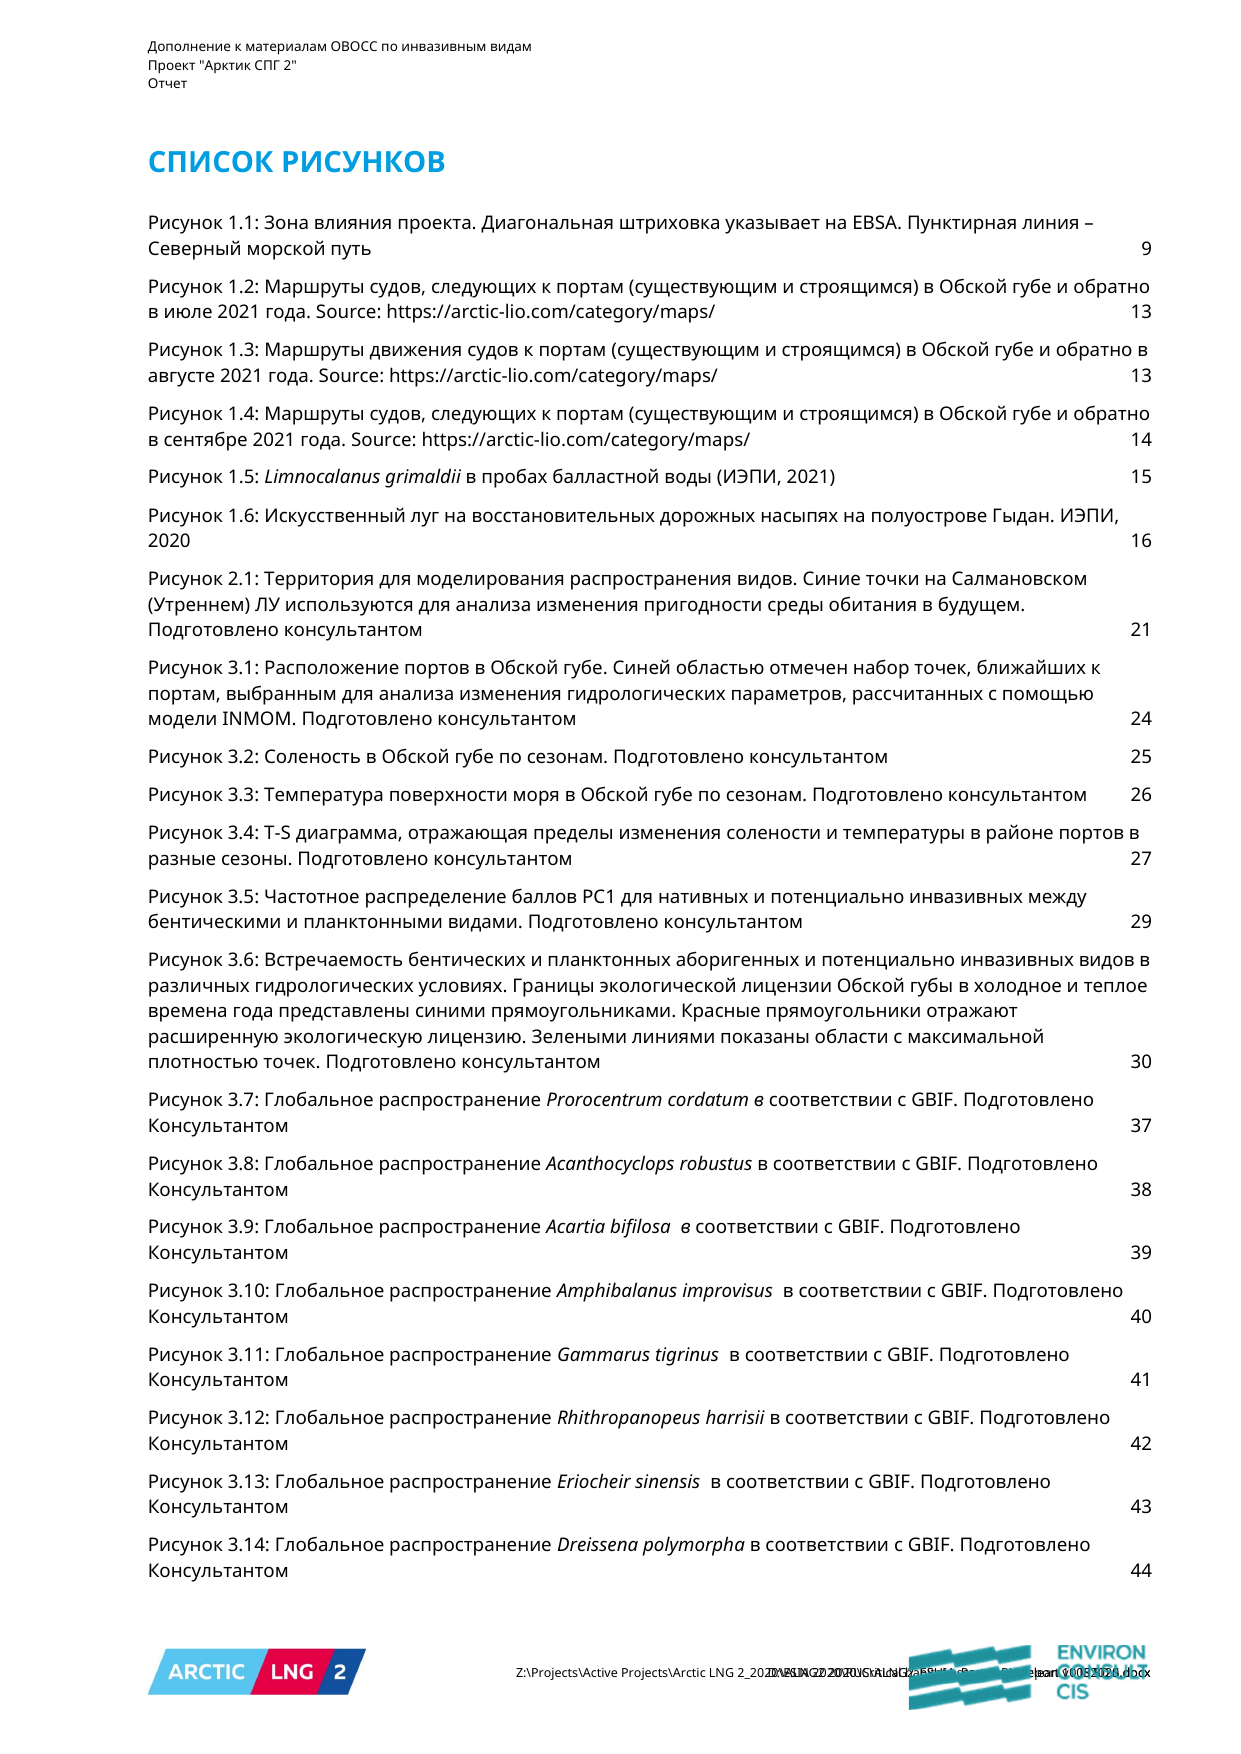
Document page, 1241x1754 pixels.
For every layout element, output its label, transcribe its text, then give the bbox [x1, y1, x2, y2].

picture [147, 1648, 366, 1695]
text Рисунок 1.6: Искусственный луг на восстановительных дорожных насыпях на полуострове Гыдан. ИЭПИ, 2020 16 [148, 502, 1152, 553]
picture [908, 1645, 1148, 1710]
text Рисунок 3.7: Глобальное распространение Prorocentrum cordatum в соответствии с GBIF. Подготовлено Консультантом 37 [148, 1087, 1152, 1138]
text Рисунок 1.1: Зона влияния проекта. Диагональная штриховка указывает на EBSA. Пунктирная линия – Северный морской путь 9 [148, 210, 1152, 261]
text Рисунок 3.12: Глобальное распространение Rhithropanopeus harrisii в соответствии с GBIF. Подготовлено Консультантом 42 [148, 1404, 1152, 1456]
text Рисунок 1.5: Limnocalanus grimaldii в пробах балластной воды (ИЭПИ, 2021) 15 [148, 464, 1152, 489]
text Рисунок 3.9: Глобальное распространение Acartia bifilosa в соответствии с GBIF. Подготовлено Консультантом 39 [148, 1214, 1152, 1265]
text Рисунок 3.13: Глобальное распространение Eriocheir sinensis в соответствии с GBIF. Подготовлено Консультантом 43 [148, 1468, 1152, 1519]
text Рисунок 3.2: Соленость в Обской губе по сезонам. Подготовлено консультантом 25 [148, 743, 1152, 769]
text Рисунок 1.3: Маршруты движения судов к портам (существующим и строящимся) в Обской губе и обратно в августе 2021 года. Source: https://arctic-lio.com/category/maps/ 13 [148, 337, 1152, 388]
subtitle Список рисунков [148, 141, 1152, 181]
text Рисунок 3.3: Температура поверхности моря в Обской губе по сезонам. Подготовлено консультантом 26 [148, 782, 1152, 807]
text Рисунок 1.4: Маршруты судов, следующих к портам (существующим и строящимся) в Обской губе и обратно в сентябре 2021 года. Source: https://arctic-lio.com/category/maps/ 14 [148, 400, 1152, 451]
text Рисунок 3.14: Глобальное распространение Dreissena polymorpha в соответствии с GBIF. Подготовлено Консультантом 44 [148, 1532, 1152, 1583]
text Рисунок 3.6: Встречаемость бентических и планктонных аборигенных и потенциально инвазивных видов в различных гидрологических условиях. Границы экологической лицензии Обской губы в холодное и теплое времена года представлены синими прямоугольниками. Красные прямоугольники отражают расширенную экологическую лицензию. Зелеными линиями показаны области с максимальной плотностью точек. Подготовлено консультантом 30 [148, 947, 1152, 1074]
text Рисунок 3.1: Расположение портов в Обской губе. Синей областью отмечен набор точек, ближайших к портам, выбранным для анализа изменения гидрологических параметров, рассчитанных с помощью модели INMOM. Подготовлено консультантом 24 [148, 654, 1152, 731]
text Рисунок 1.2: Маршруты судов, следующих к портам (существующим и строящимся) в Обской губе и обратно в июле 2021 года. Source: https://arctic-lio.com/category/maps/ 13 [148, 273, 1152, 324]
text Рисунок 3.5: Частотное распределение баллов PC1 для нативных и потенциально инвазивных между бентическими и планктонными видами. Подготовлено консультантом 29 [148, 883, 1152, 934]
text Рисунок 3.8: Глобальное распространение Acanthocyclops robustus в соответствии с GBIF. Подготовлено Консультантом 38 [148, 1150, 1152, 1201]
text Рисунок 3.4: T-S диаграмма, отражающая пределы изменения солености и температуры в районе портов в разные сезоны. Подготовлено консультантом 27 [148, 819, 1152, 871]
text Рисунок 3.10: Глобальное распространение Amphibalanus improvisus в соответствии с GBIF. Подготовлено Консультантом 40 [148, 1277, 1152, 1328]
text Рисунок 2.1: Территория для моделирования распространения видов. Синие точки на Салмановском (Утреннем) ЛУ используются для анализа изменения пригодности среды обитания в будущем. Подготовлено консультантом 21 [148, 565, 1152, 642]
text Рисунок 3.11: Глобальное распространение Gammarus tigrinus в соответствии с GBIF. Подготовлено Консультантом 41 [148, 1341, 1152, 1392]
